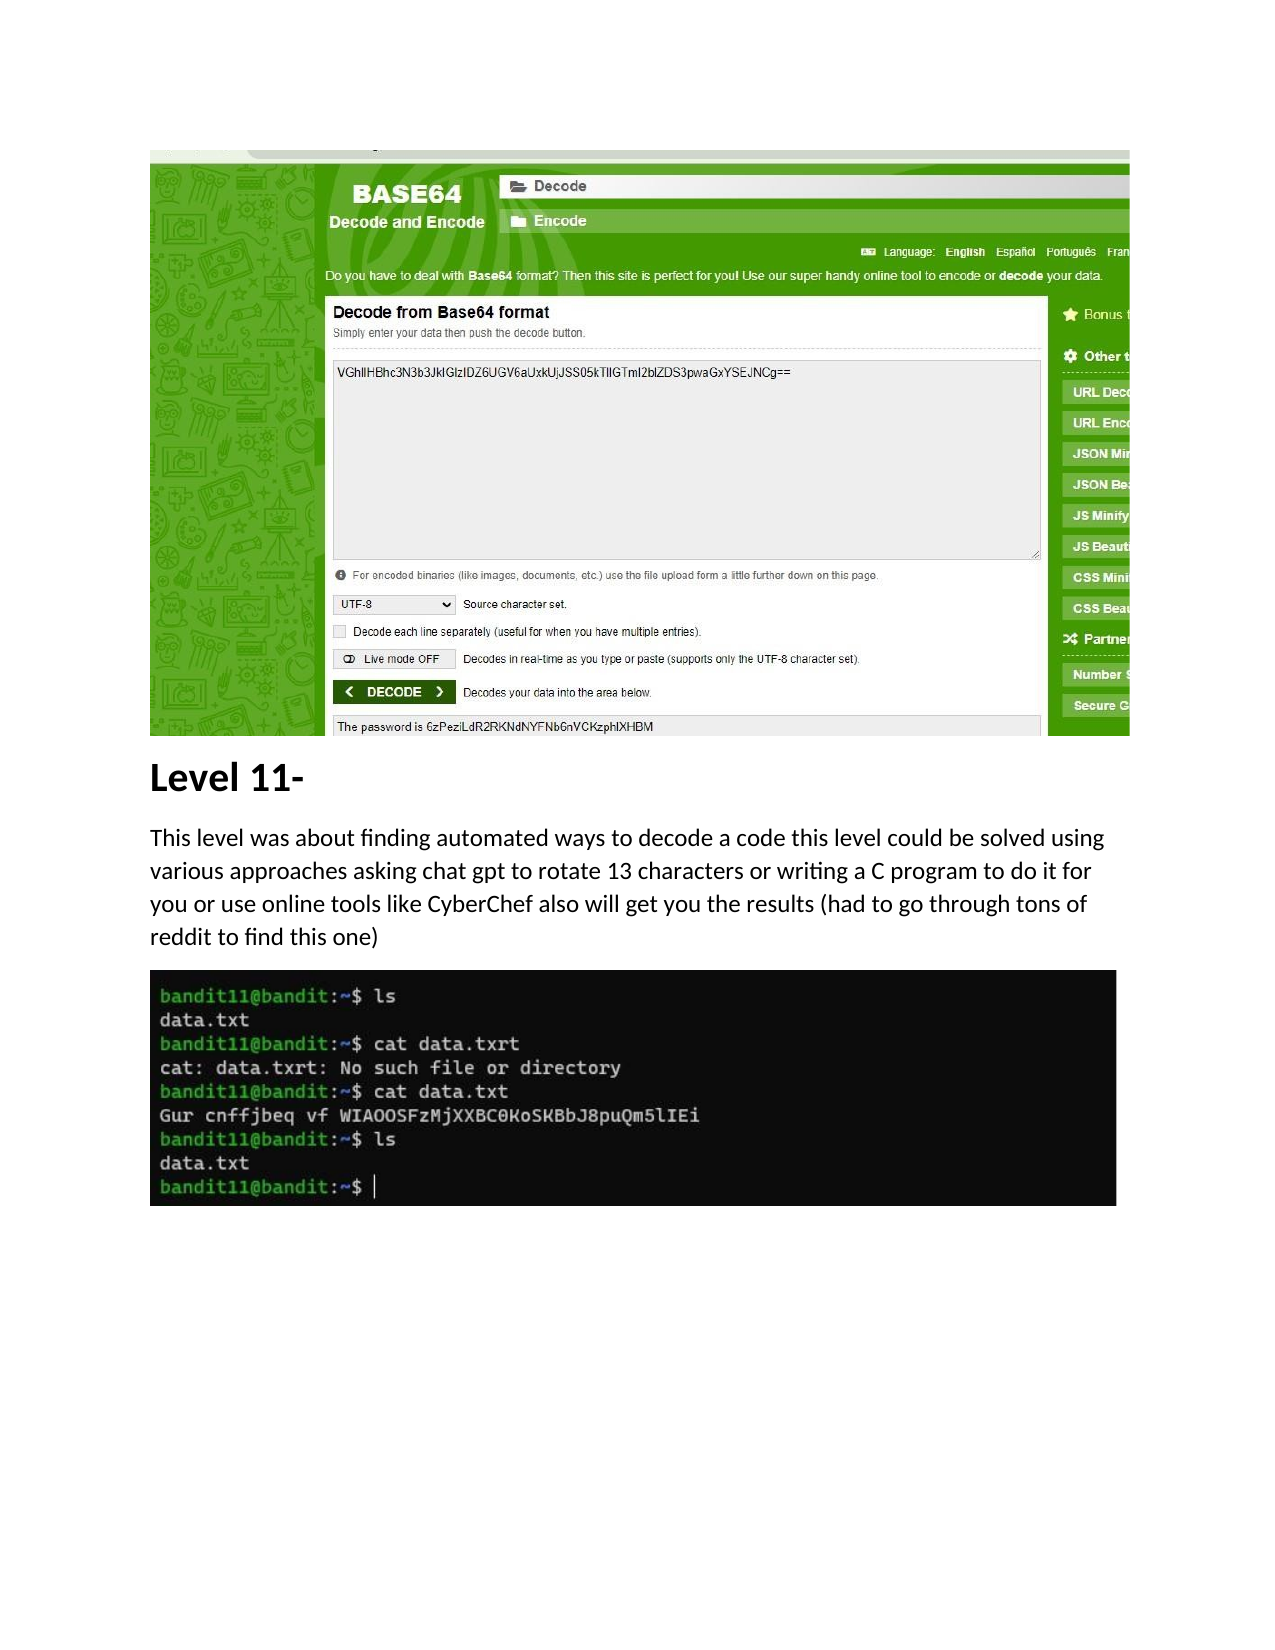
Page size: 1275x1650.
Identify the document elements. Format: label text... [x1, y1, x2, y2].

picture [150, 970, 1117, 1206]
subtitle Level 11- [150, 751, 1135, 802]
text This level was about finding automated ways to decode a code this level could be solved using various approaches asking chat gpt to rotate 13 characters or writing a C program to do it for you or use online tools like CyberChef also will get you the results (had to go through tons of reddit to find this one) [150, 822, 1121, 951]
picture [150, 150, 1130, 736]
